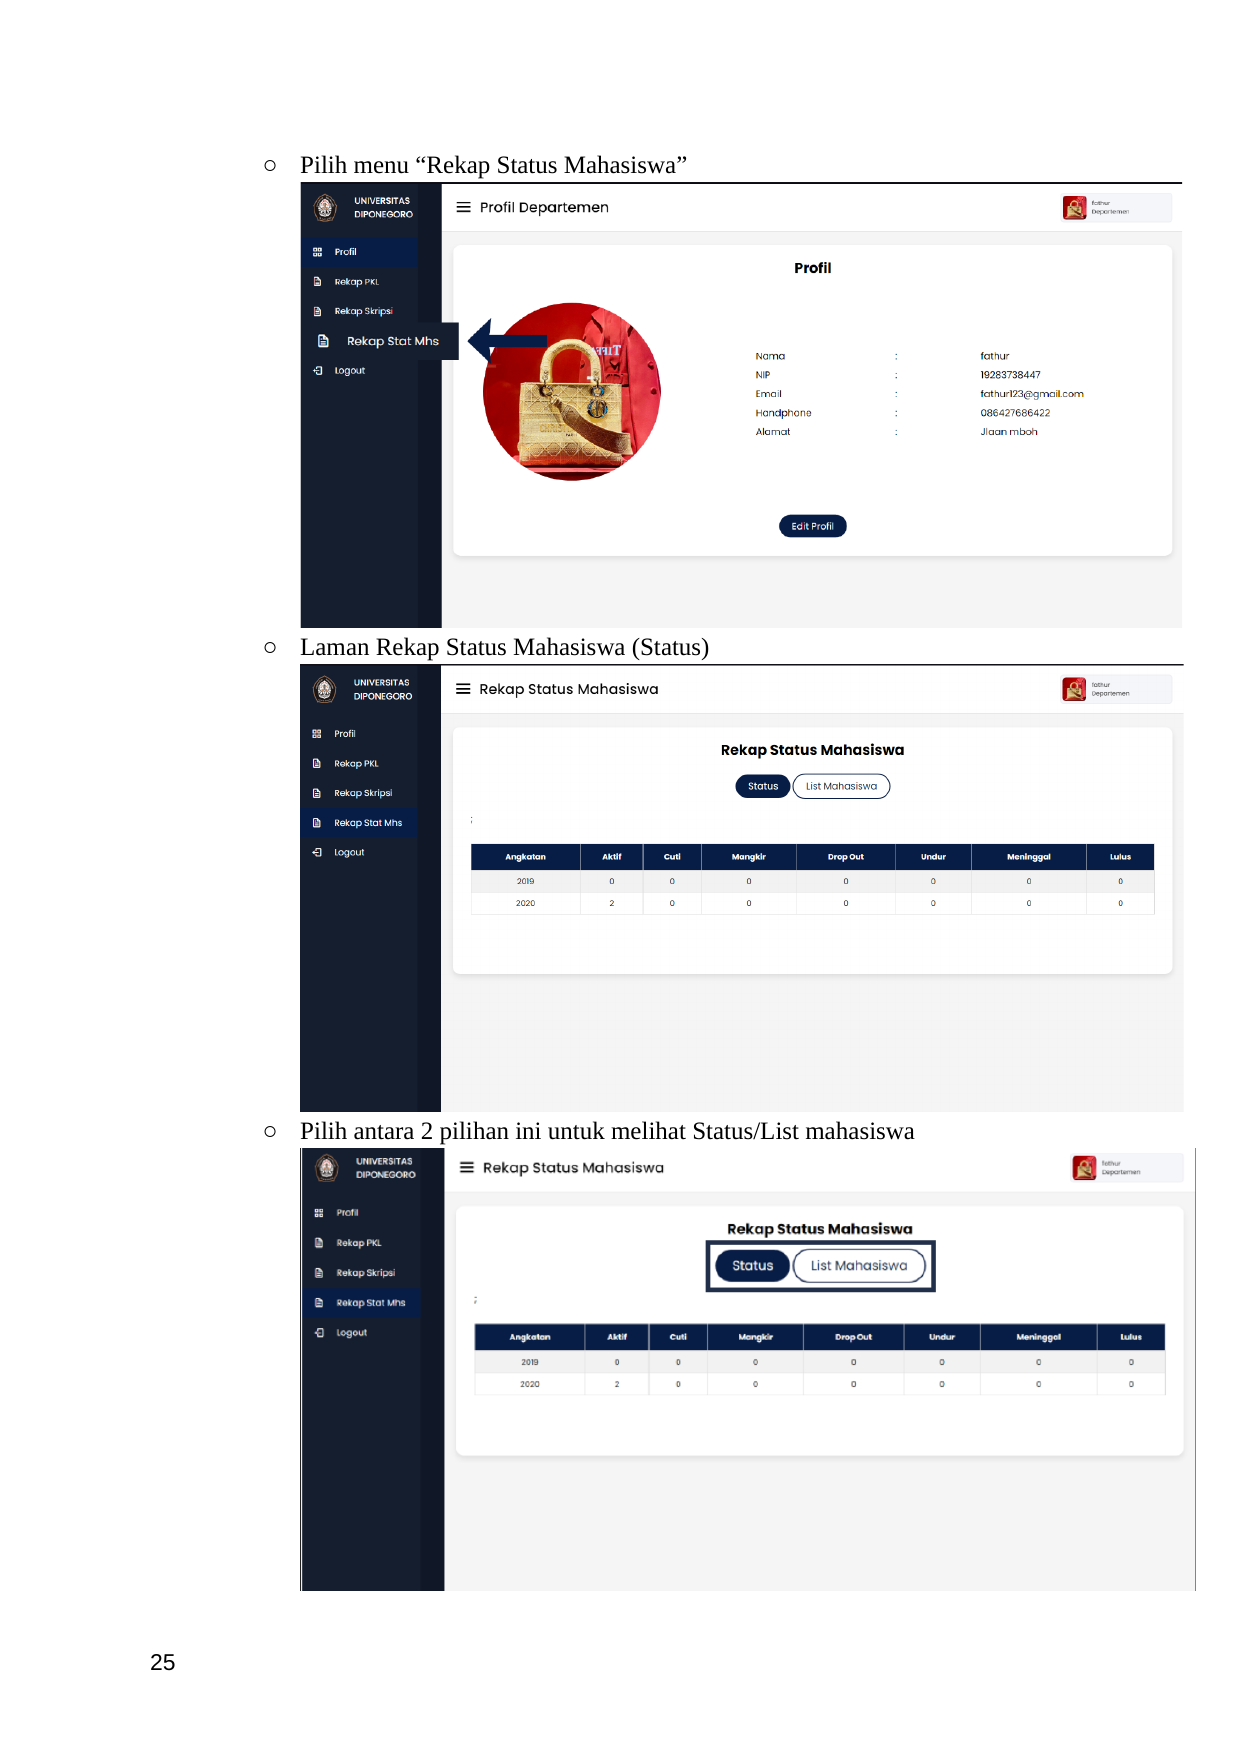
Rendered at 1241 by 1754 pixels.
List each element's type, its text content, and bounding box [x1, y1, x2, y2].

picture [300, 664, 1184, 1112]
picture [300, 182, 1183, 628]
picture [300, 1148, 1196, 1591]
